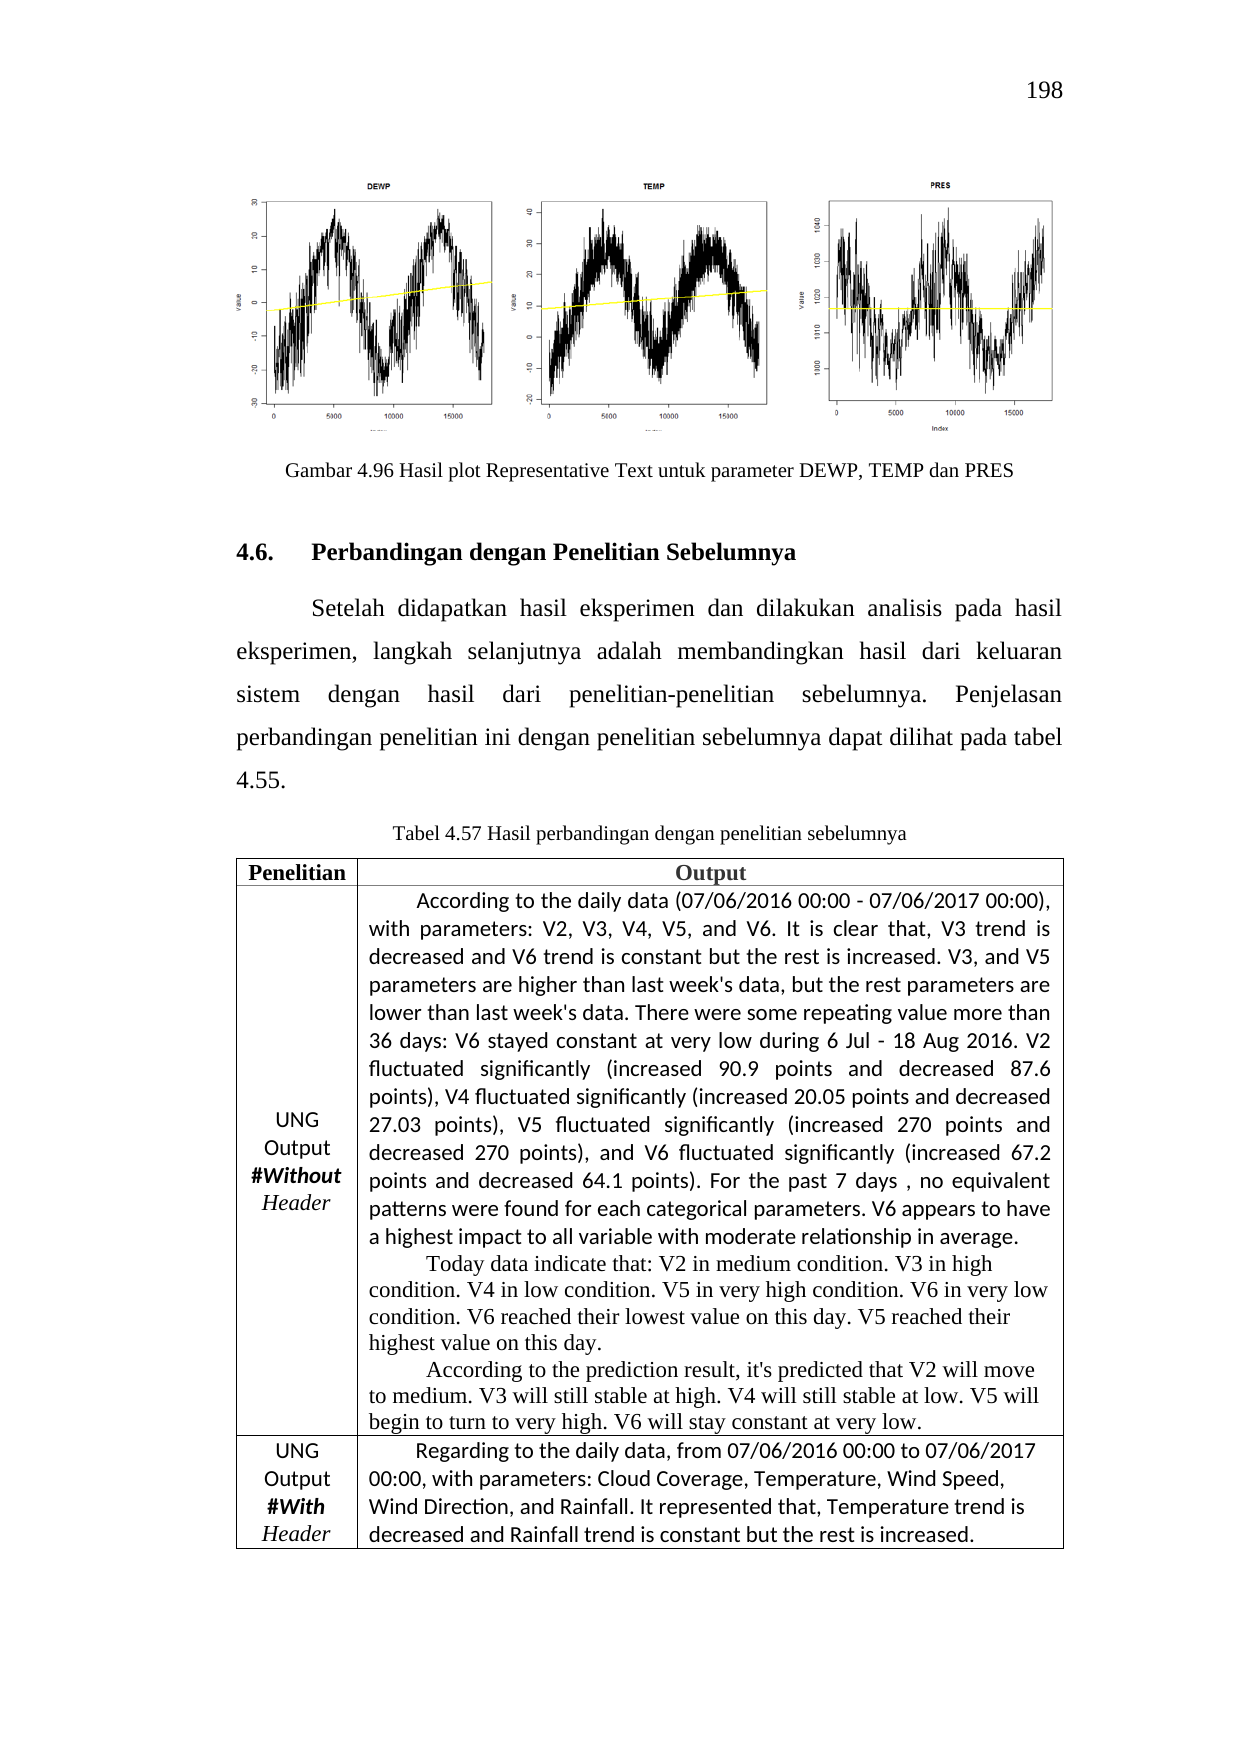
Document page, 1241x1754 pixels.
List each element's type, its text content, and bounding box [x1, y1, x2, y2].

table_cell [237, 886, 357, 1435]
picture [236, 177, 1063, 431]
text Tabel 4.57 Hasil perbandingan dengan penelitian sebelumnya [236, 821, 1063, 845]
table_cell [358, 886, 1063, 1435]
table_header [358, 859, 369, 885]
subtitle Perbandingan dengan Penelitian Sebelumnya [236, 537, 1063, 566]
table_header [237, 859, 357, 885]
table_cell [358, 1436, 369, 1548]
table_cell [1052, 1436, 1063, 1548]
text Setelah didapatkan hasil eksperimen dan dilakukan analisis pada hasil eksperimen, langkah selanjutnya adalah membandingkan hasil dari keluaran sistem dengan hasil dari penelitian-penelitian sebelumnya. Penjelasan perbandingan penelitian ini dengan penelitian sebelumnya dapat dilihat pada tabel 4.55. [236, 593, 1063, 794]
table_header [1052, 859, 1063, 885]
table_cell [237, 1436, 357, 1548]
